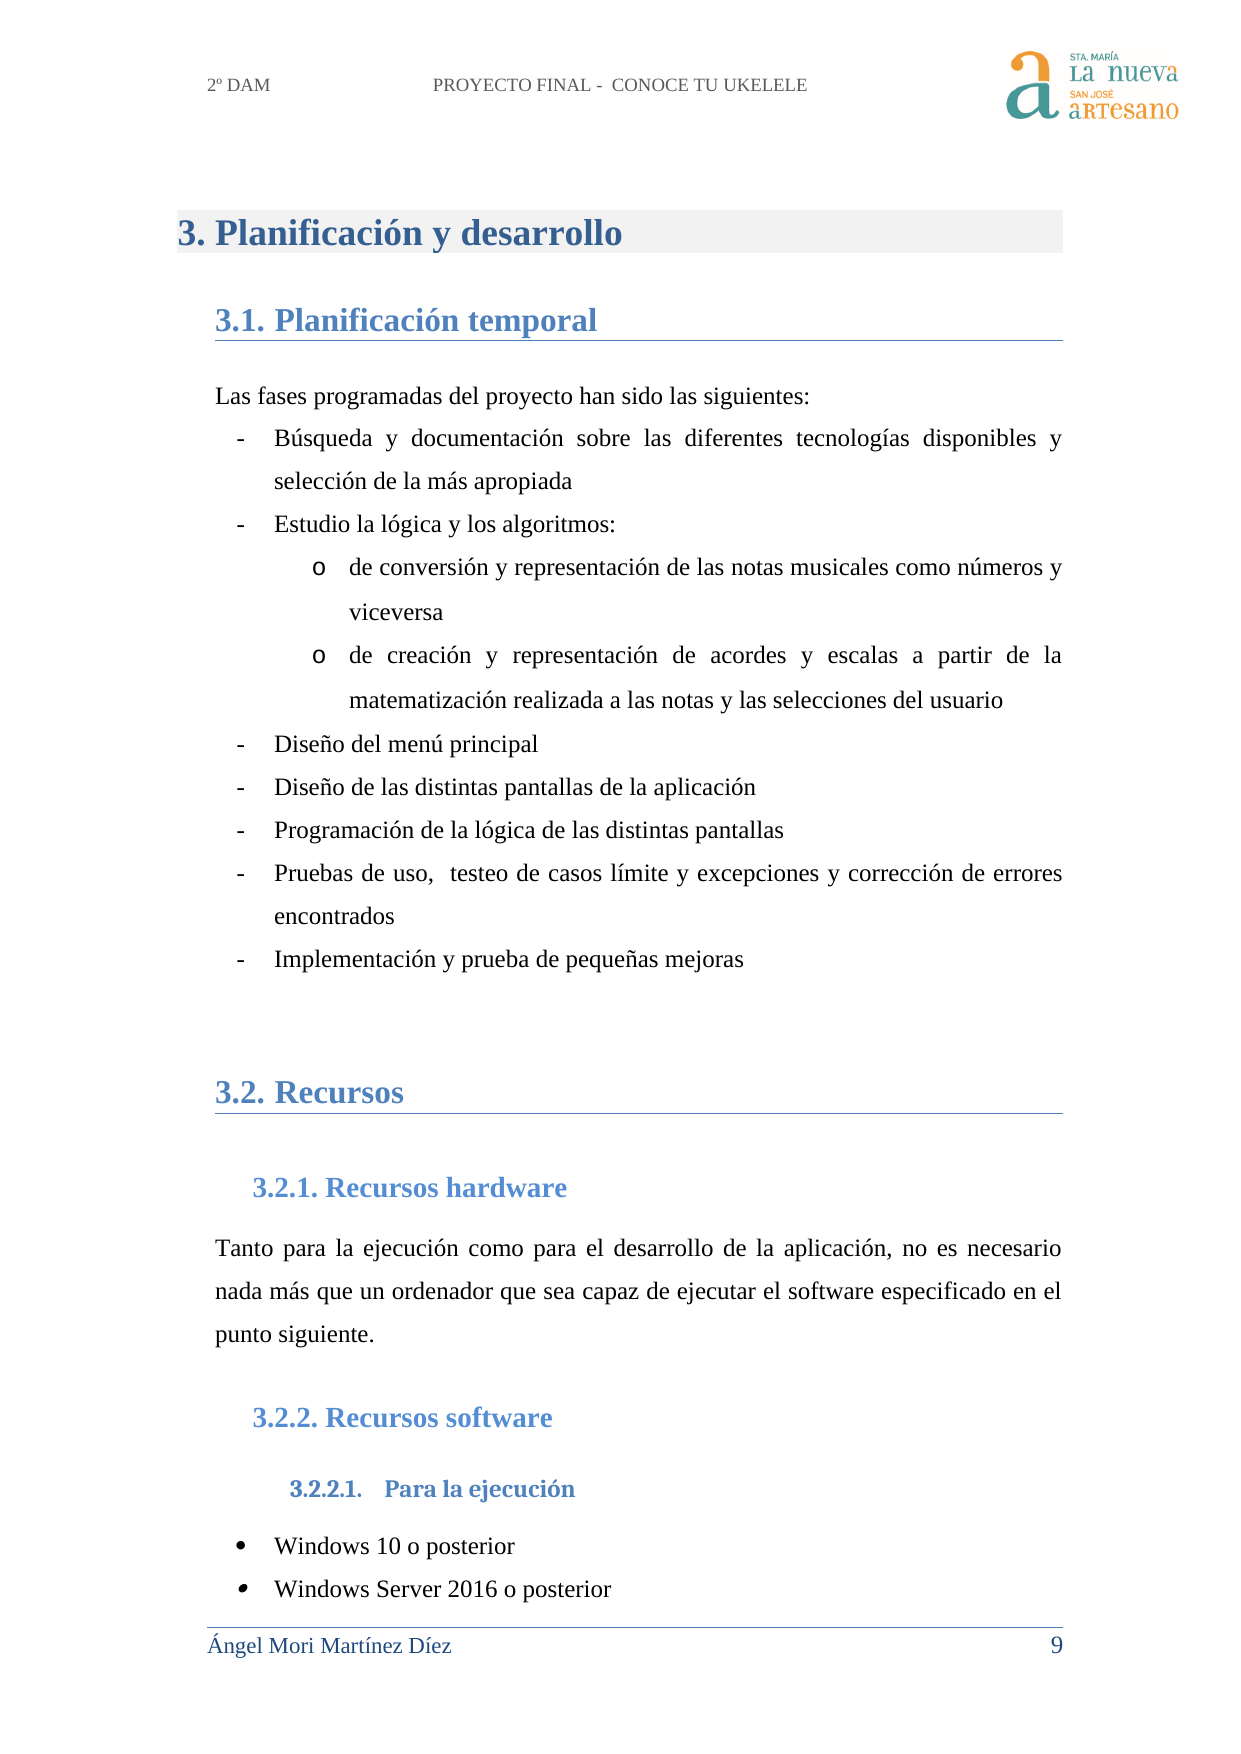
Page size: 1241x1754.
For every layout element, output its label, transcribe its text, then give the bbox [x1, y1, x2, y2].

list Diseño del menú principal [236, 729, 1063, 757]
list Estudio la lógica y los algoritmos: [236, 509, 1063, 538]
list Búsqueda y documentación sobre las diferentes tecnologías disponibles y selección de la más apropiada [236, 423, 1063, 494]
subtitle Planificación temporal [215, 300, 1063, 340]
picture [1006, 47, 1179, 121]
list de conversión y representación de las notas musicales como números y viceversa [311, 552, 1063, 626]
subtitle Recursos hardware [252, 1170, 1063, 1204]
list de creación y representación de acordes y escalas a partir de la matematización realizada a las notas y las selecciones del usuario [311, 640, 1063, 714]
list Implementación y prueba de pequeñas mejoras [236, 944, 1063, 973]
list Pruebas de uso, testeo de casos límite y excepciones y corrección de errores encontrados [236, 858, 1063, 930]
subtitle Recursos software [252, 1400, 1063, 1433]
list Windows 10 o posterior [236, 1531, 1063, 1560]
list Diseño de las distintas pantallas de la aplicación [236, 772, 1063, 801]
text Tanto para la ejecución como para el desarrollo de la aplicación, no es necesario nada más que un ordenador que sea capaz de ejecutar el software especificado en el punto siguiente. [215, 1233, 1063, 1348]
subtitle Recursos [215, 1072, 1063, 1113]
subtitle Planificación y desarrollo [177, 210, 1063, 253]
text Las fases programadas del proyecto han sido las siguientes: [185, 381, 1063, 410]
list Windows Server 2016 o posterior [236, 1574, 1063, 1603]
list Programación de la lógica de las distintas pantallas [236, 815, 1063, 844]
subtitle Para la ejecución [290, 1475, 1063, 1504]
